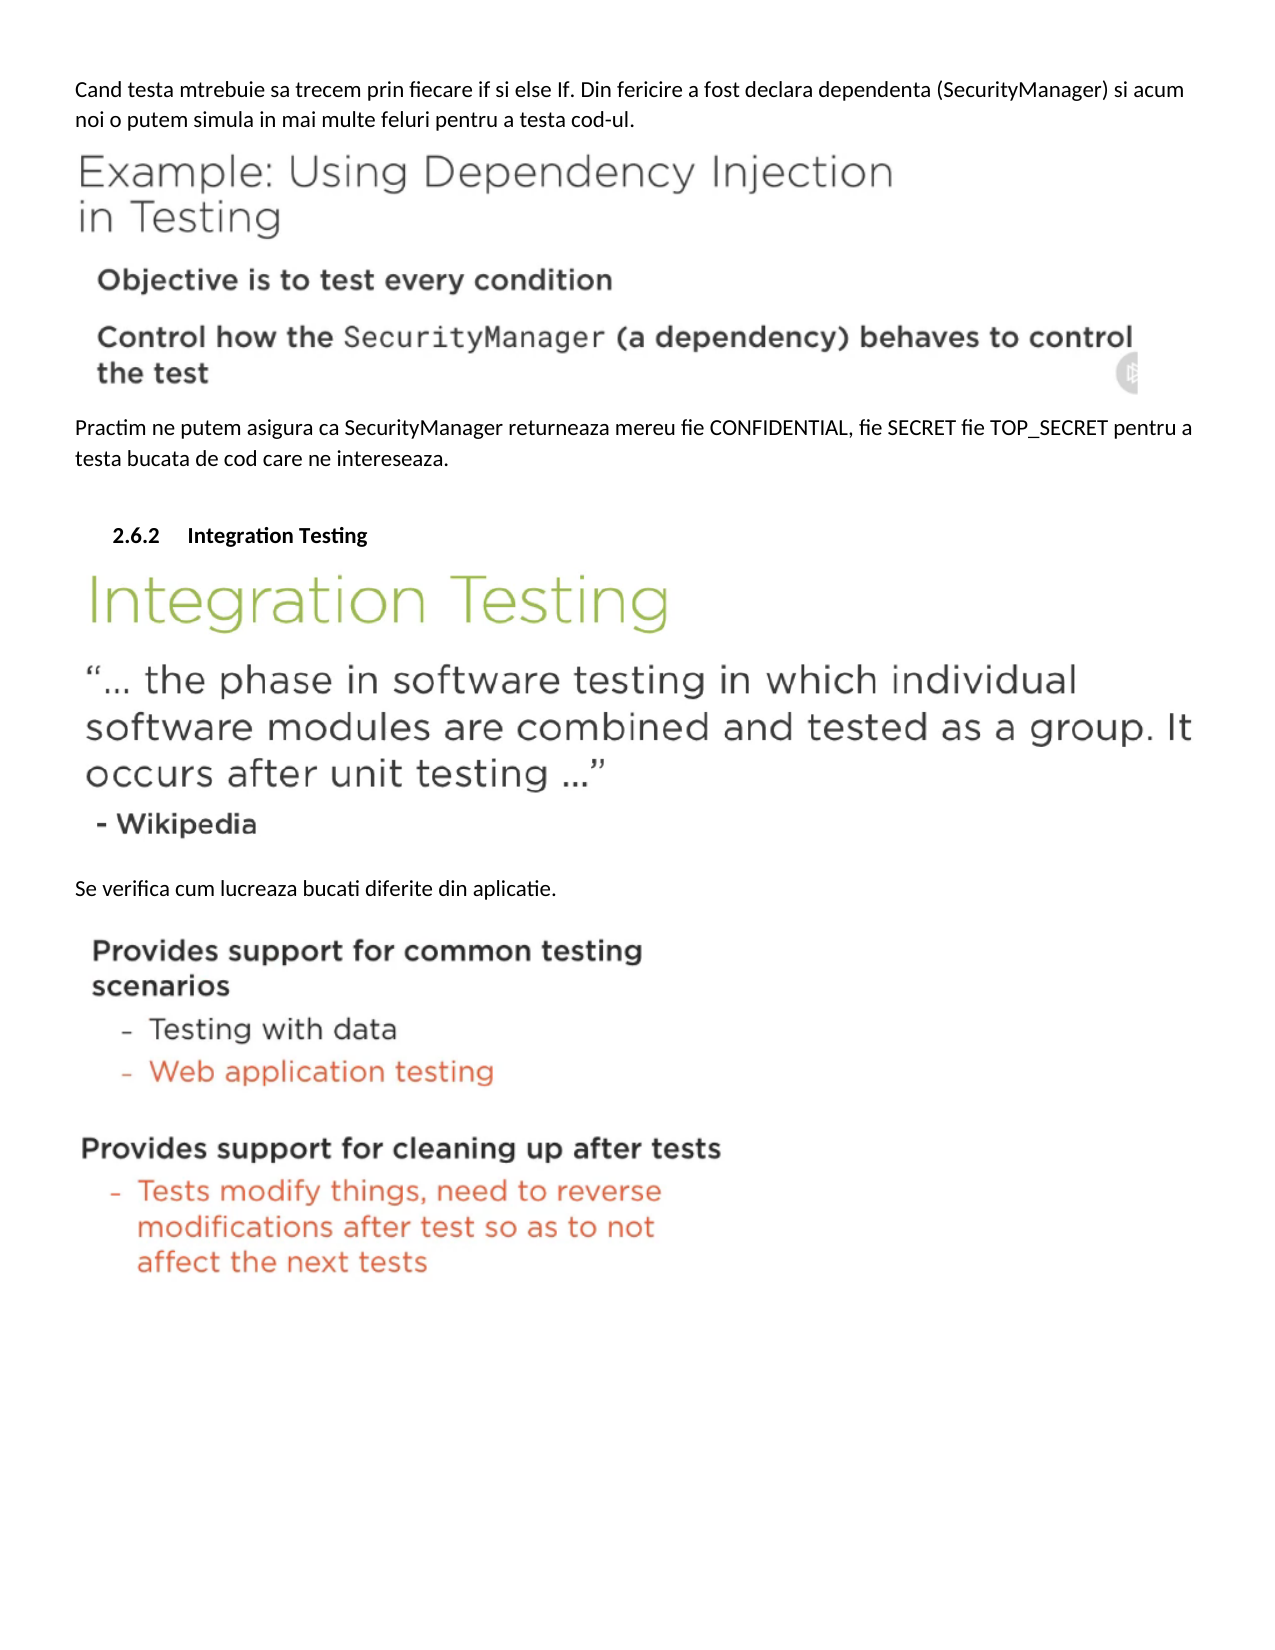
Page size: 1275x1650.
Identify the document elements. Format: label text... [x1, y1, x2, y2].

text Cand testa mtrebuie sa trecem prin fiecare if si else If. Din fericire a fost declara dependenta (SecurityManager) si acum noi o putem simula in mai multe feluri pentru a testa cod-ul. [75, 75, 1200, 133]
picture [75, 152, 1138, 395]
picture [75, 1129, 727, 1290]
text Practim ne putem asigura ca SecurityManager returneaza mereu fie CONFIDENTIAL, fie SECRET fie TOP_SECRET pentru a testa bucata de cod care ne intereseaza. [75, 413, 1200, 472]
text Se verifica cum lucreaza bucati diferite din aplicatie. [75, 874, 1200, 902]
picture [75, 567, 1200, 855]
list Integration Testing [112, 521, 1200, 549]
picture [75, 920, 682, 1111]
